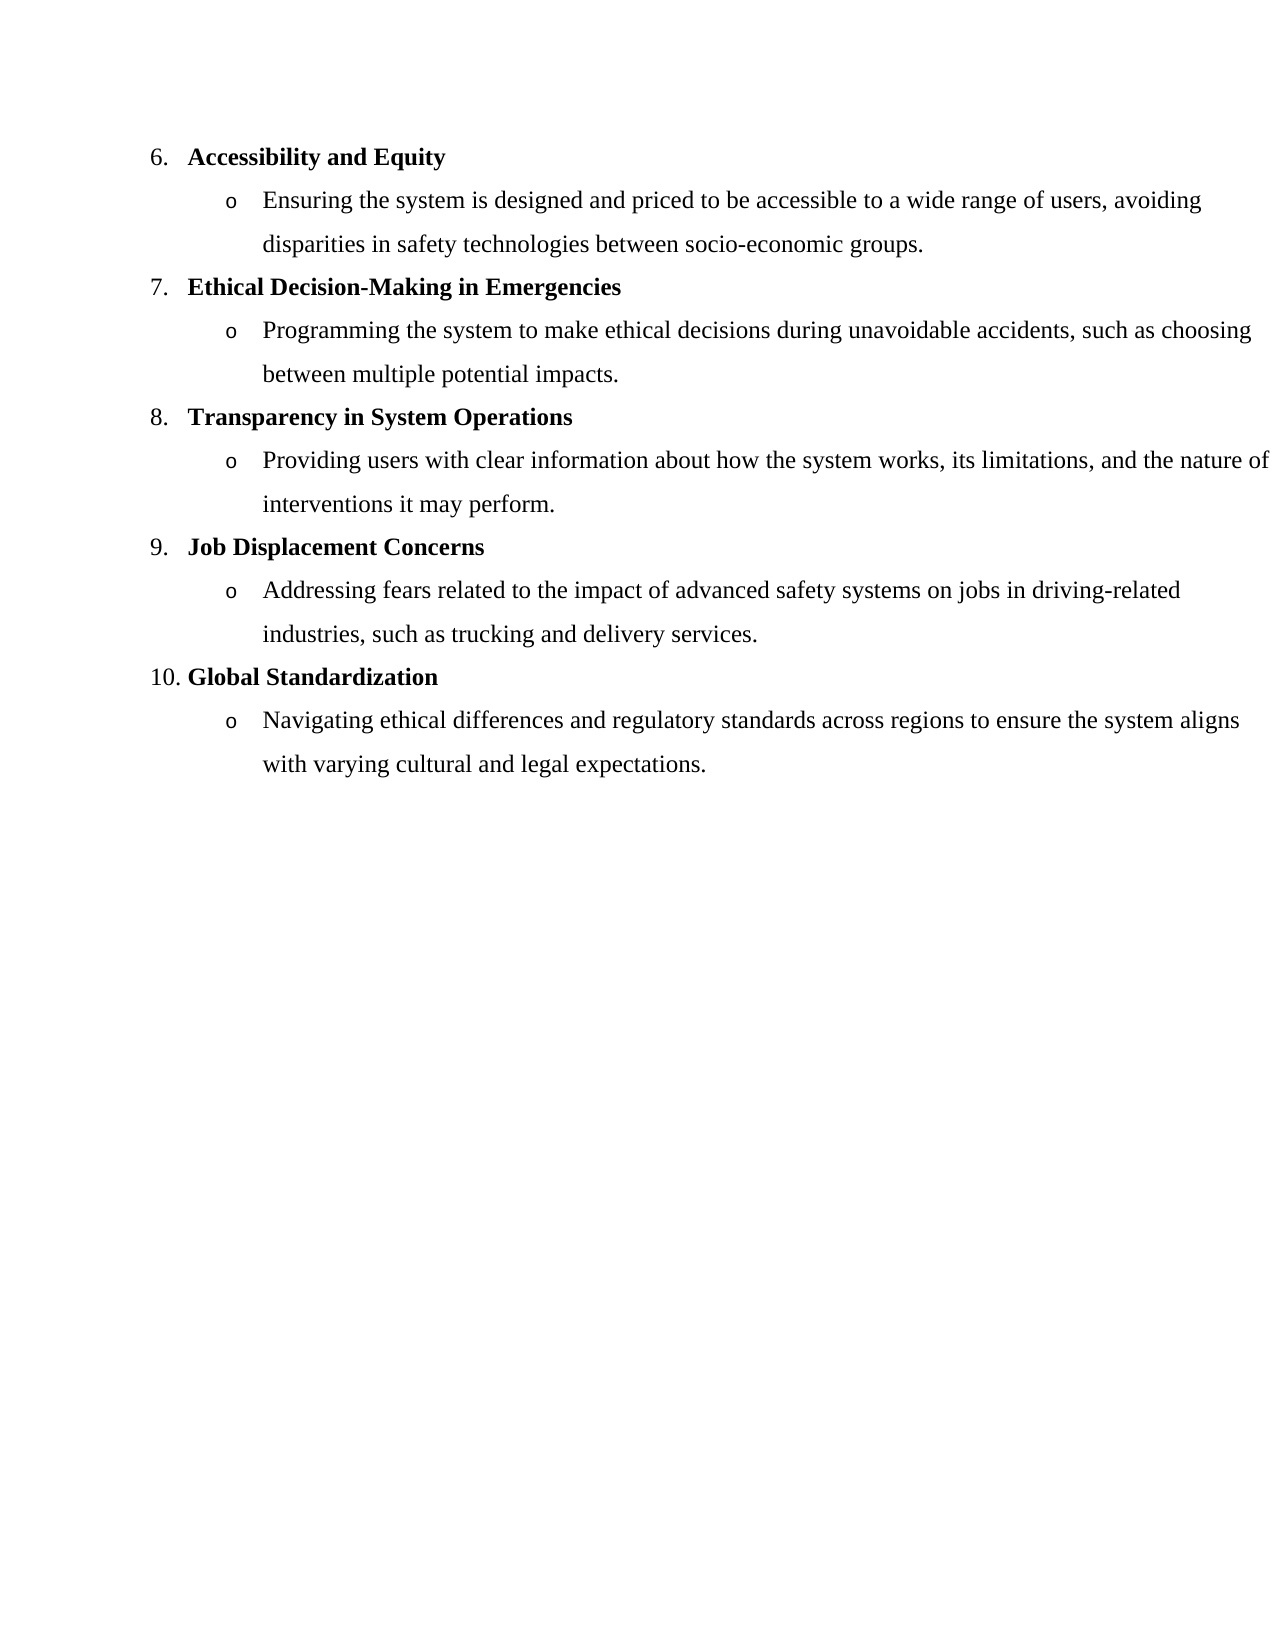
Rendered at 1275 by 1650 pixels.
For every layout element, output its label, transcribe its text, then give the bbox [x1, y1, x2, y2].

list Ethical Decision-Making in Emergencies [150, 272, 1275, 301]
list Job Displacement Concerns [150, 532, 1275, 561]
list Ensuring the system is designed and priced to be accessible to a wide range of users, avoiding disparities in safety technologies between socio-economic groups. [225, 185, 1275, 257]
list Addressing fears related to the impact of advanced safety systems on jobs in driving-related industries, such as trucking and delivery services. [225, 575, 1275, 648]
list Providing users with clear information about how the system works, its limitations, and the nature of interventions it may perform. [225, 445, 1275, 518]
list Accessibility and Equity [150, 142, 1275, 170]
list Transparency in System Operations [150, 402, 1275, 431]
list Navigating ethical differences and regulatory standards across regions to ensure the system aligns with varying cultural and legal expectations. [225, 706, 1275, 778]
list Programming the system to make ethical decisions during unavoidable accidents, such as choosing between multiple potential impacts. [225, 315, 1275, 388]
list Global Standardization [150, 662, 1275, 691]
